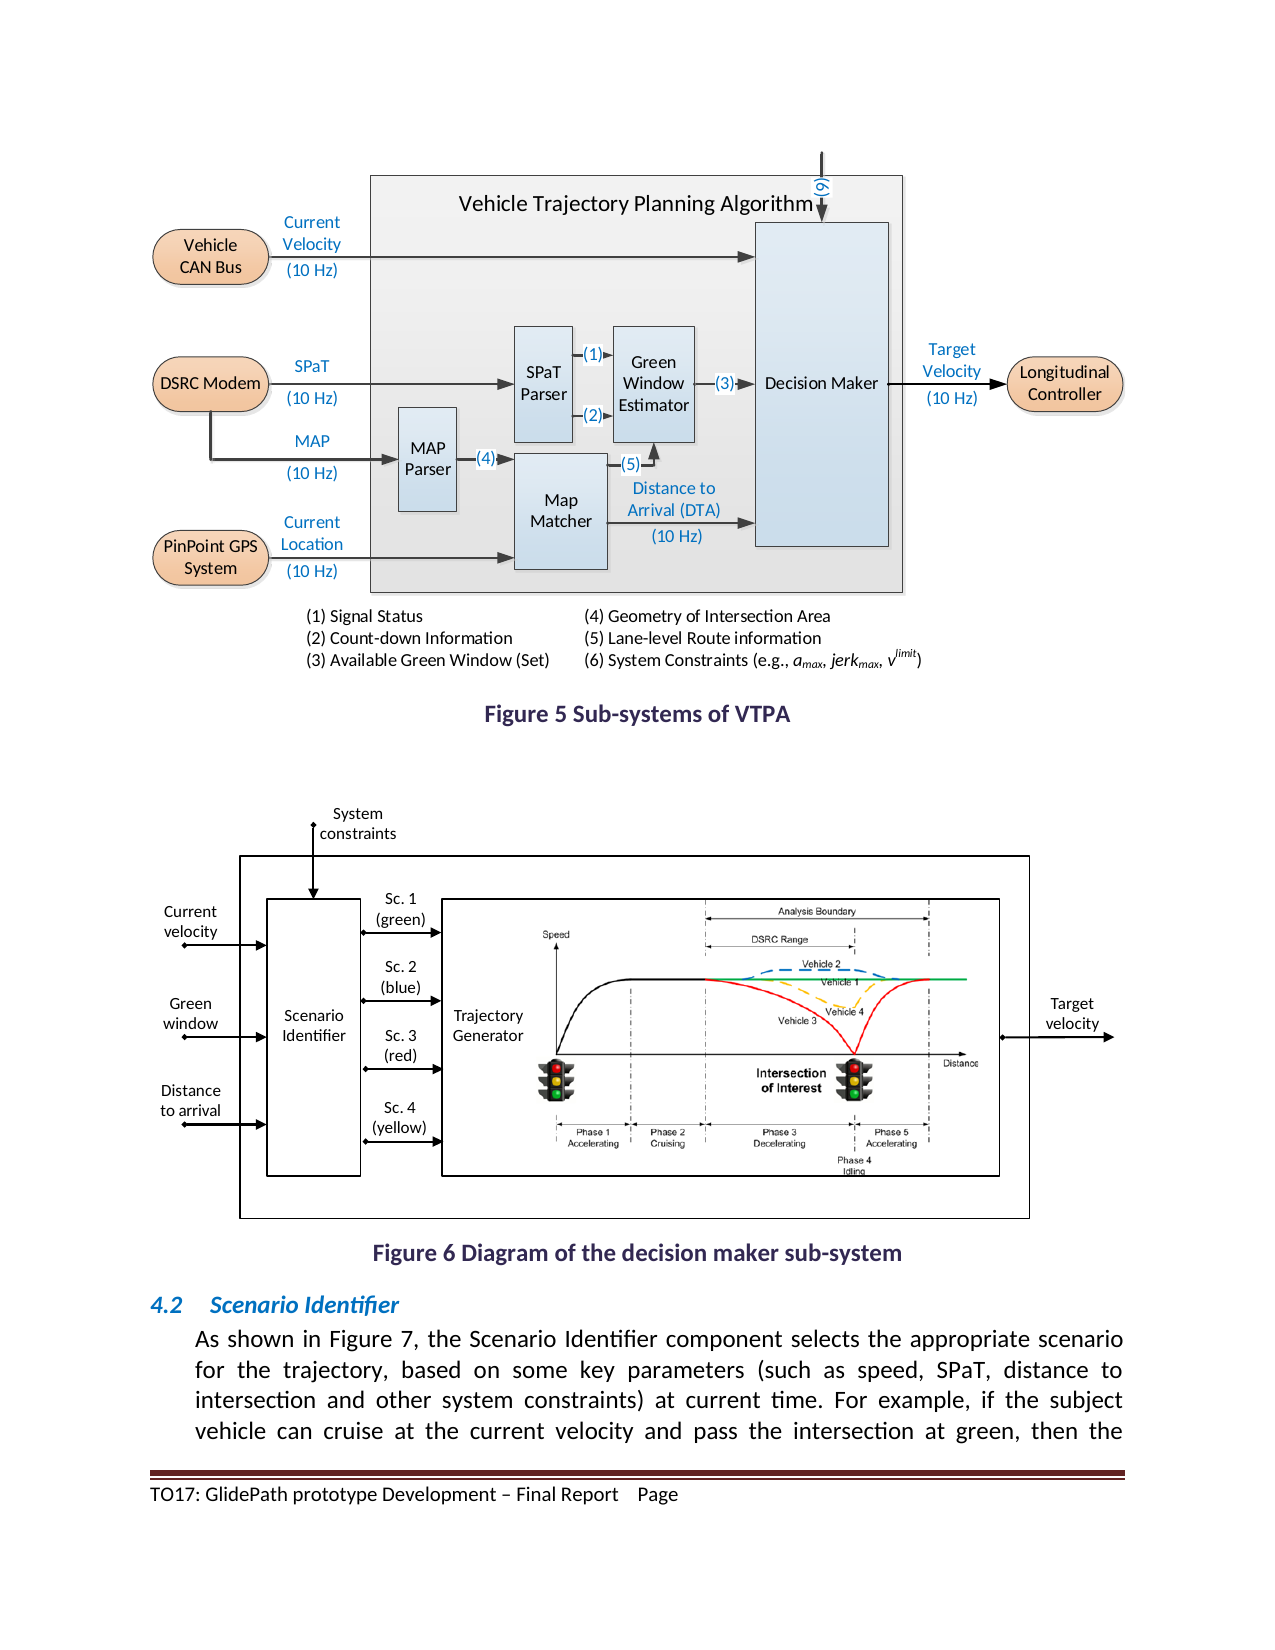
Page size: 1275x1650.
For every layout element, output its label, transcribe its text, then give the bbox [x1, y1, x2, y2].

subtitle Scenario Identifier [150, 1289, 1125, 1319]
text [195, 1324, 1125, 1446]
